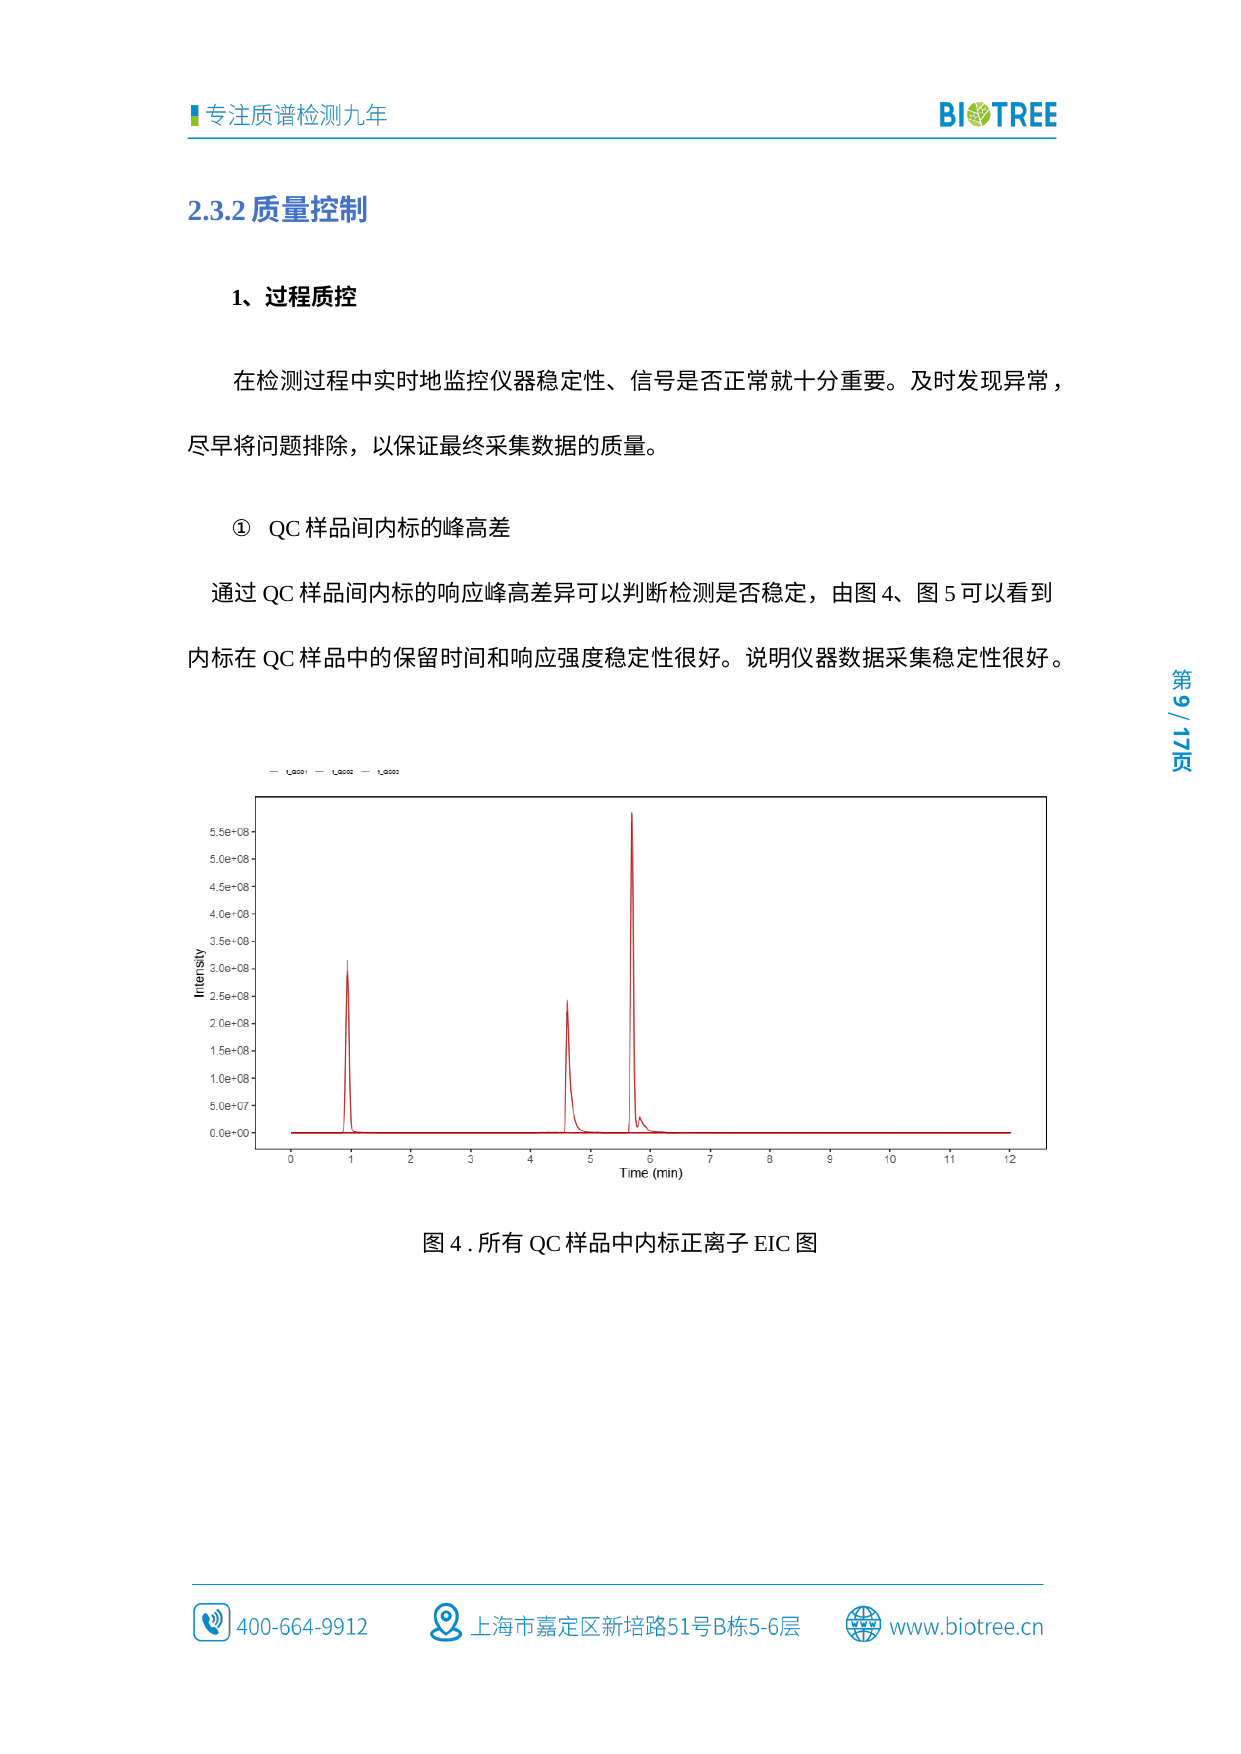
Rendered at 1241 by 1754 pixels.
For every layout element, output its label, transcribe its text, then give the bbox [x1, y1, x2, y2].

picture [434, 1631, 458, 1638]
text 1、过程质控 [231, 263, 1053, 328]
list QC样品间内标的峰高差 [231, 494, 1053, 559]
picture [437, 1607, 455, 1631]
picture [858, 1621, 865, 1627]
picture [867, 1621, 874, 1627]
text 图4 . 所有QC样品中内标正离子EIC图 [187, 1209, 1053, 1274]
picture [187, 102, 1057, 137]
picture [865, 1630, 877, 1639]
picture [187, 753, 1053, 1187]
picture [1016, 107, 1022, 114]
subtitle 2.3.2质量控制 [187, 175, 1053, 240]
text 通过QC样品间内标的响应峰高差异可以判断检测是否稳定，由图4、图5可以看到内标在QC样品中的保留时间和响应强度稳定性很好。说明仪器数据采集稳定性很好。 [187, 559, 1053, 753]
picture [187, 1584, 1048, 1642]
picture [848, 1621, 856, 1627]
text 在检测过程中实时地监控仪器稳定性、信号是否正常就十分重要。及时发现异常，尽早将问题排除，以保证最终采集数据的质量。 [187, 347, 1053, 477]
